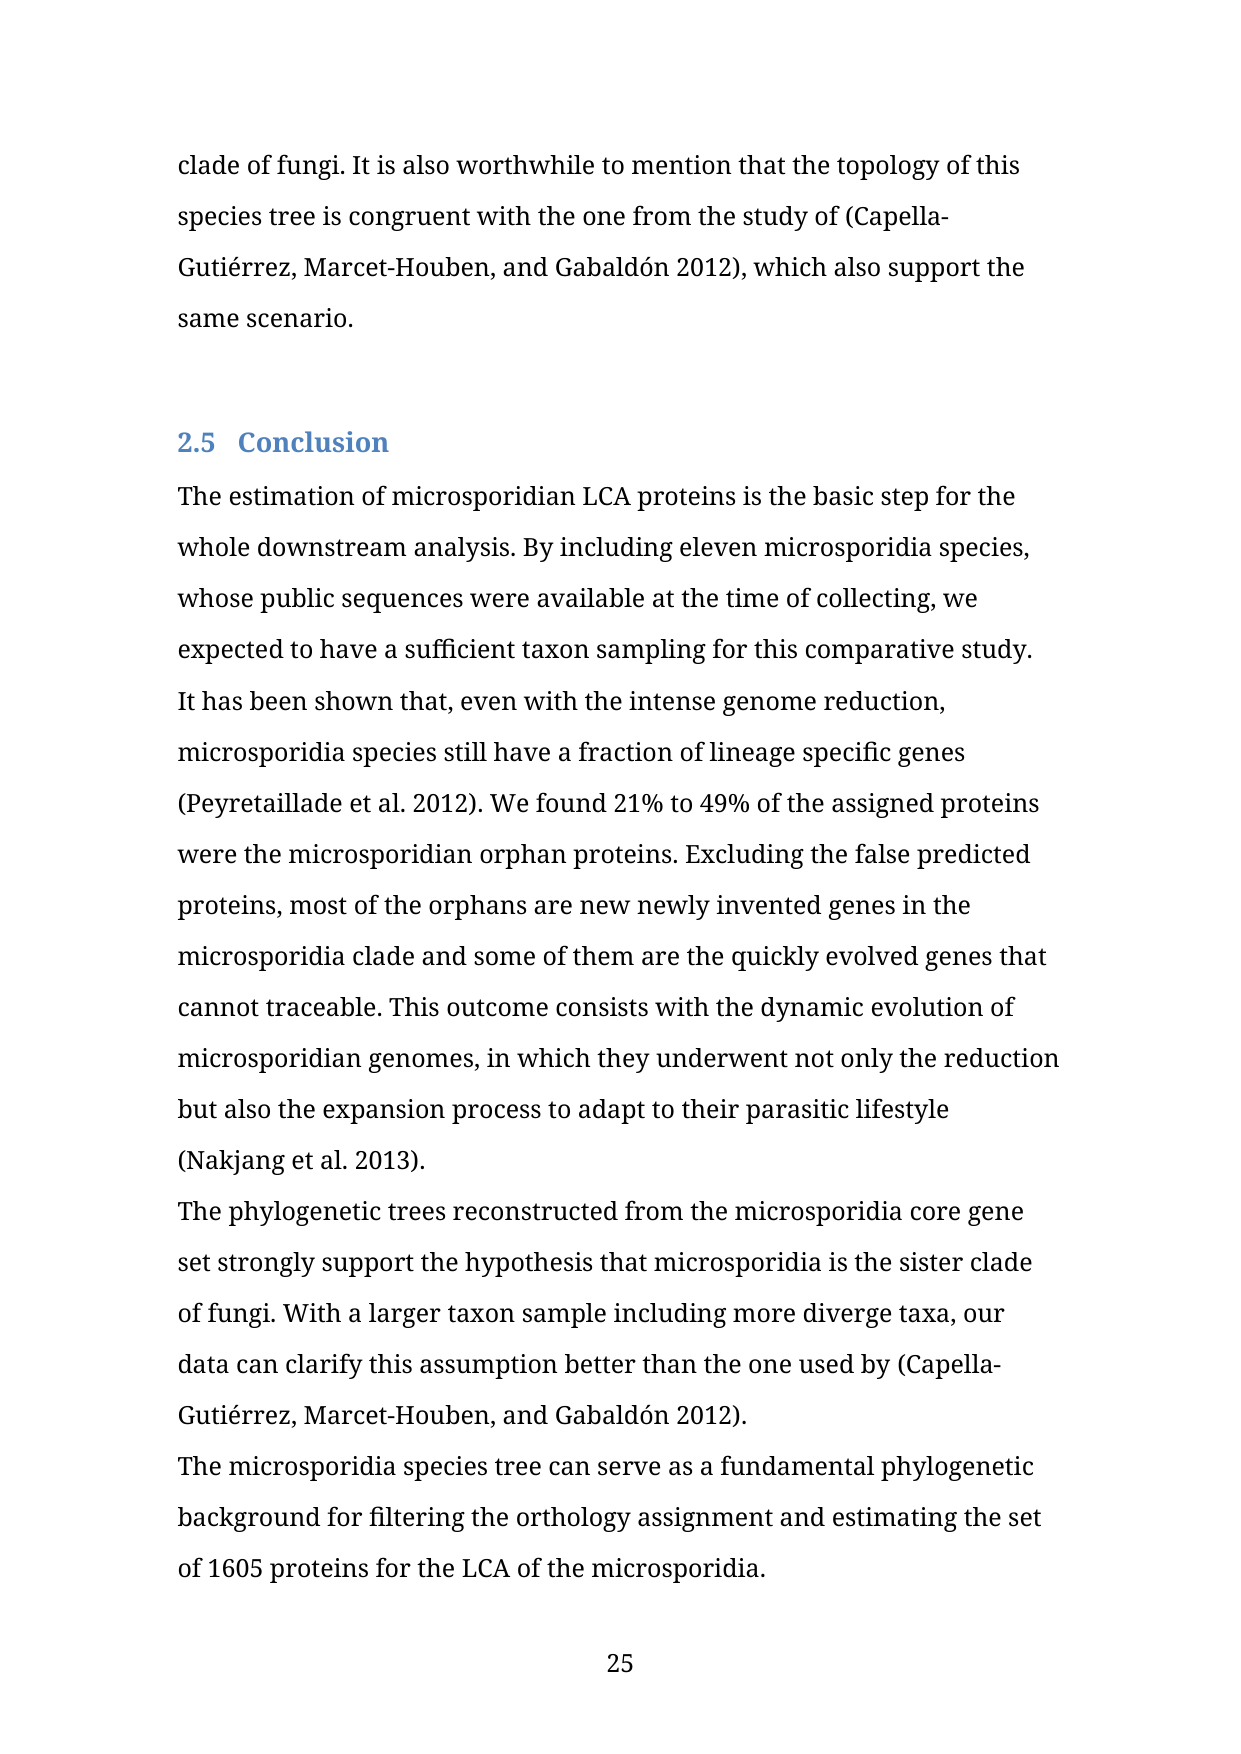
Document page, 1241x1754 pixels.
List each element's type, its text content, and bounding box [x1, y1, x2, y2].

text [177, 148, 1063, 335]
text The estimation of microsporidian LCA proteins is the basic step for the whole downstream analysis. By including eleven microsporidia species, whose public sequences were available at the time of collecting, we expected to have a sufficient taxon sampling for this comparative study. [177, 479, 1063, 666]
subtitle Conclusion [177, 424, 1063, 461]
text The phylogenetic trees reconstructed from the microsporidia core gene set strongly support the hypothesis that microsporidia is the sister clade of fungi. With a larger taxon sample including more diverge taxa, our data can clarify this assumption better than the one used by (Capella-Gutiérrez, Marcet-Houben, and Gabaldón 2012). [177, 1194, 1063, 1432]
text The microsporidia species tree can serve as a fundamental phylogenetic background for filtering the orthology assignment and estimating the set of 1605 proteins for the LCA of the microsporidia. [177, 1449, 1063, 1585]
text It has been shown that, even with the intense genome reduction, microsporidia species still have a fraction of lineage specific genes (Peyretaillade et al. 2012). We found 21% to 49% of the assigned proteins were the microsporidian orphan proteins. Excluding the false predicted proteins, most of the orphans are new newly invented genes in the microsporidia clade and some of them are the quickly evolved genes that cannot traceable. This outcome consists with the dynamic evolution of microsporidian genomes, in which they underwent not only the reduction but also the expansion process to adapt to their parasitic lifestyle (Nakjang et al. 2013). [177, 683, 1063, 1177]
